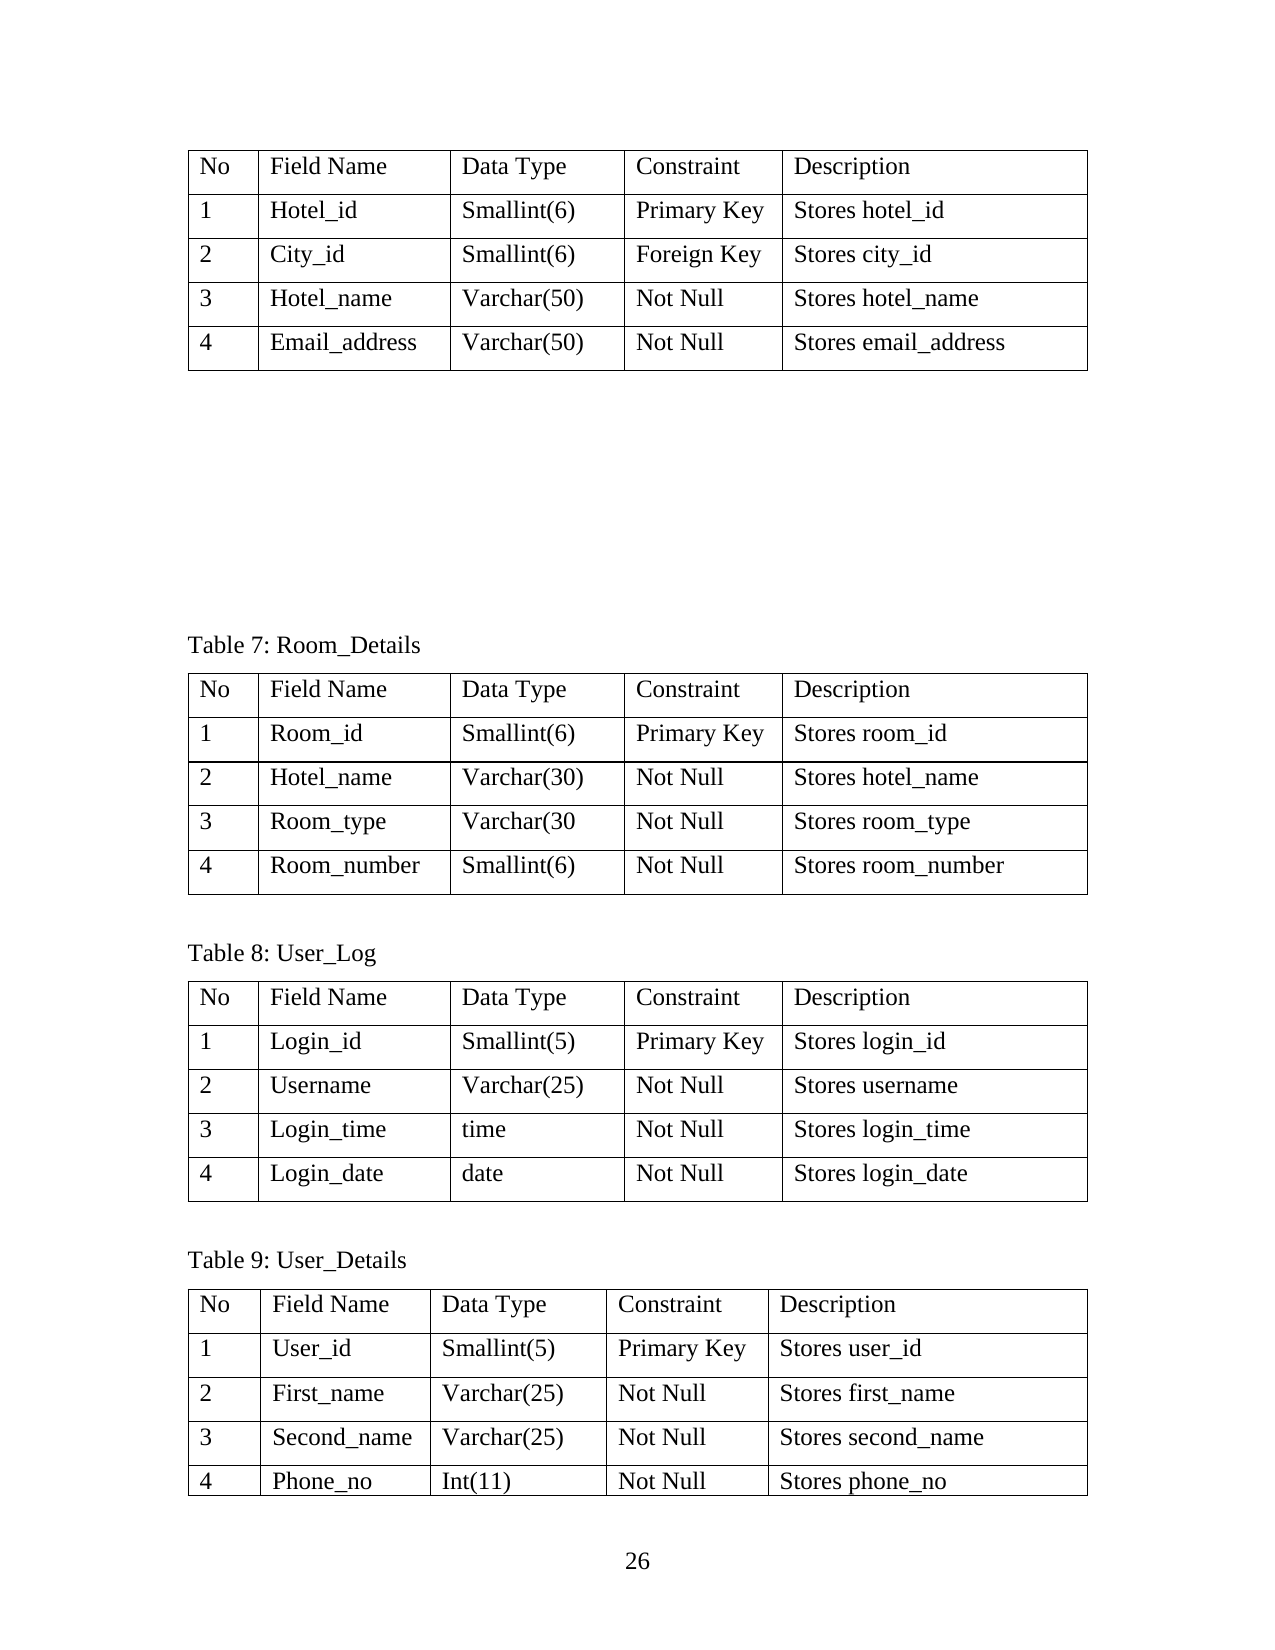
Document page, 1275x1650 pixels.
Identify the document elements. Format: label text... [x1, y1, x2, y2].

table_cell Second_name [261, 1422, 430, 1465]
table_cell Not Null [625, 1114, 782, 1157]
table_cell Hotel_name [259, 283, 450, 326]
table_header Description [783, 151, 1087, 194]
table_cell Login_time [259, 1114, 450, 1157]
table_cell Stores second_name [769, 1422, 1087, 1465]
table_cell Stores login_date [783, 1158, 1087, 1201]
table_cell Stores login_time [783, 1114, 1087, 1157]
table_cell Not Null [625, 327, 782, 370]
table_cell 2 [189, 239, 258, 282]
table_header Data Type [431, 1290, 606, 1332]
table_cell 4 [189, 851, 258, 893]
table_cell Not Null [625, 1070, 782, 1113]
table_cell Hotel_name [259, 763, 450, 805]
table_cell City_id [259, 239, 450, 282]
table_header No [189, 982, 258, 1025]
table_cell 2 [189, 1070, 258, 1113]
table_cell Varchar(25) [451, 1070, 624, 1113]
table_header No [189, 1290, 260, 1332]
table_cell Not Null [607, 1466, 768, 1494]
table_cell 3 [189, 1422, 260, 1465]
table_cell Varchar(25) [431, 1378, 606, 1421]
table_cell Smallint(6) [451, 851, 624, 893]
table_cell Primary Key [607, 1334, 768, 1377]
table_cell Stores hotel_name [783, 283, 1087, 326]
table_cell User_id [261, 1334, 430, 1377]
table_cell Not Null [625, 283, 782, 326]
table_cell Stores hotel_name [783, 763, 1087, 805]
table_cell Stores room_number [783, 851, 1087, 893]
table_cell Phone_no [261, 1466, 430, 1494]
table_cell Varchar(50) [451, 283, 624, 326]
table_header Description [783, 674, 1087, 717]
table_cell Hotel_id [259, 195, 450, 238]
table_cell Stores email_address [783, 327, 1087, 370]
table_cell Primary Key [625, 195, 782, 238]
table_cell Varchar(30 [451, 806, 624, 849]
table_cell 3 [189, 1114, 258, 1157]
table_cell Not Null [625, 851, 782, 893]
table_cell Not Null [607, 1378, 768, 1421]
table_cell Stores room_id [783, 718, 1087, 761]
table_cell 1 [189, 1026, 258, 1069]
table_cell Primary Key [625, 1026, 782, 1069]
table_cell Smallint(6) [451, 195, 624, 238]
table_cell Not Null [607, 1422, 768, 1465]
table_header No [189, 151, 258, 194]
table_cell 3 [189, 806, 258, 849]
table_cell Email_address [259, 327, 450, 370]
table_cell Smallint(6) [451, 239, 624, 282]
table_cell Room_number [259, 851, 450, 893]
table_cell 4 [189, 327, 258, 370]
table_cell Login_id [259, 1026, 450, 1069]
table_cell 3 [189, 283, 258, 326]
table_cell First_name [261, 1378, 430, 1421]
table_cell 1 [189, 1334, 260, 1377]
table_cell Username [259, 1070, 450, 1113]
table_cell 4 [189, 1466, 260, 1494]
table_header Field Name [261, 1290, 430, 1332]
table_header Field Name [259, 674, 450, 717]
table_header Constraint [625, 674, 782, 717]
table_cell Stores city_id [783, 239, 1087, 282]
table_cell Int(11) [431, 1466, 606, 1494]
table_cell Stores login_id [783, 1026, 1087, 1069]
table_cell Not Null [625, 763, 782, 805]
table_header Constraint [625, 151, 782, 194]
table_cell Stores hotel_id [783, 195, 1087, 238]
table_cell Stores username [783, 1070, 1087, 1113]
text Table 8: User_Log [187, 938, 1087, 966]
table_cell Room_type [259, 806, 450, 849]
table_header Constraint [607, 1290, 768, 1332]
text Table 9: User_Details [187, 1245, 1087, 1274]
table_cell 4 [189, 1158, 258, 1201]
table_cell Login_date [259, 1158, 450, 1201]
table_cell date [451, 1158, 624, 1201]
table_header Data Type [451, 674, 624, 717]
table_cell 2 [189, 1378, 260, 1421]
table_cell 1 [189, 718, 258, 761]
table_cell Varchar(25) [431, 1422, 606, 1465]
table_header Constraint [625, 982, 782, 1025]
table_cell Stores phone_no [769, 1466, 1087, 1494]
table_cell Not Null [625, 1158, 782, 1201]
table_cell Stores first_name [769, 1378, 1087, 1421]
table_cell Stores user_id [769, 1334, 1087, 1377]
table_cell Varchar(30) [451, 763, 624, 805]
table_cell 2 [189, 763, 258, 805]
table_header No [189, 674, 258, 717]
table_cell Smallint(5) [451, 1026, 624, 1069]
table_cell 1 [189, 195, 258, 238]
table_header Data Type [451, 151, 624, 194]
table_header Field Name [259, 982, 450, 1025]
table_cell Primary Key [625, 718, 782, 761]
table_cell Smallint(5) [431, 1334, 606, 1377]
table_header Field Name [259, 151, 450, 194]
table_cell Stores room_type [783, 806, 1087, 849]
table_cell Smallint(6) [451, 718, 624, 761]
text Table 7: Room_Details [187, 630, 1087, 659]
table_header Description [769, 1290, 1087, 1332]
table_header Description [783, 982, 1087, 1025]
table_cell Varchar(50) [451, 327, 624, 370]
table_header Data Type [451, 982, 624, 1025]
table_cell Foreign Key [625, 239, 782, 282]
table_cell Room_id [259, 718, 450, 761]
table_cell time [451, 1114, 624, 1157]
table_cell Not Null [625, 806, 782, 849]
